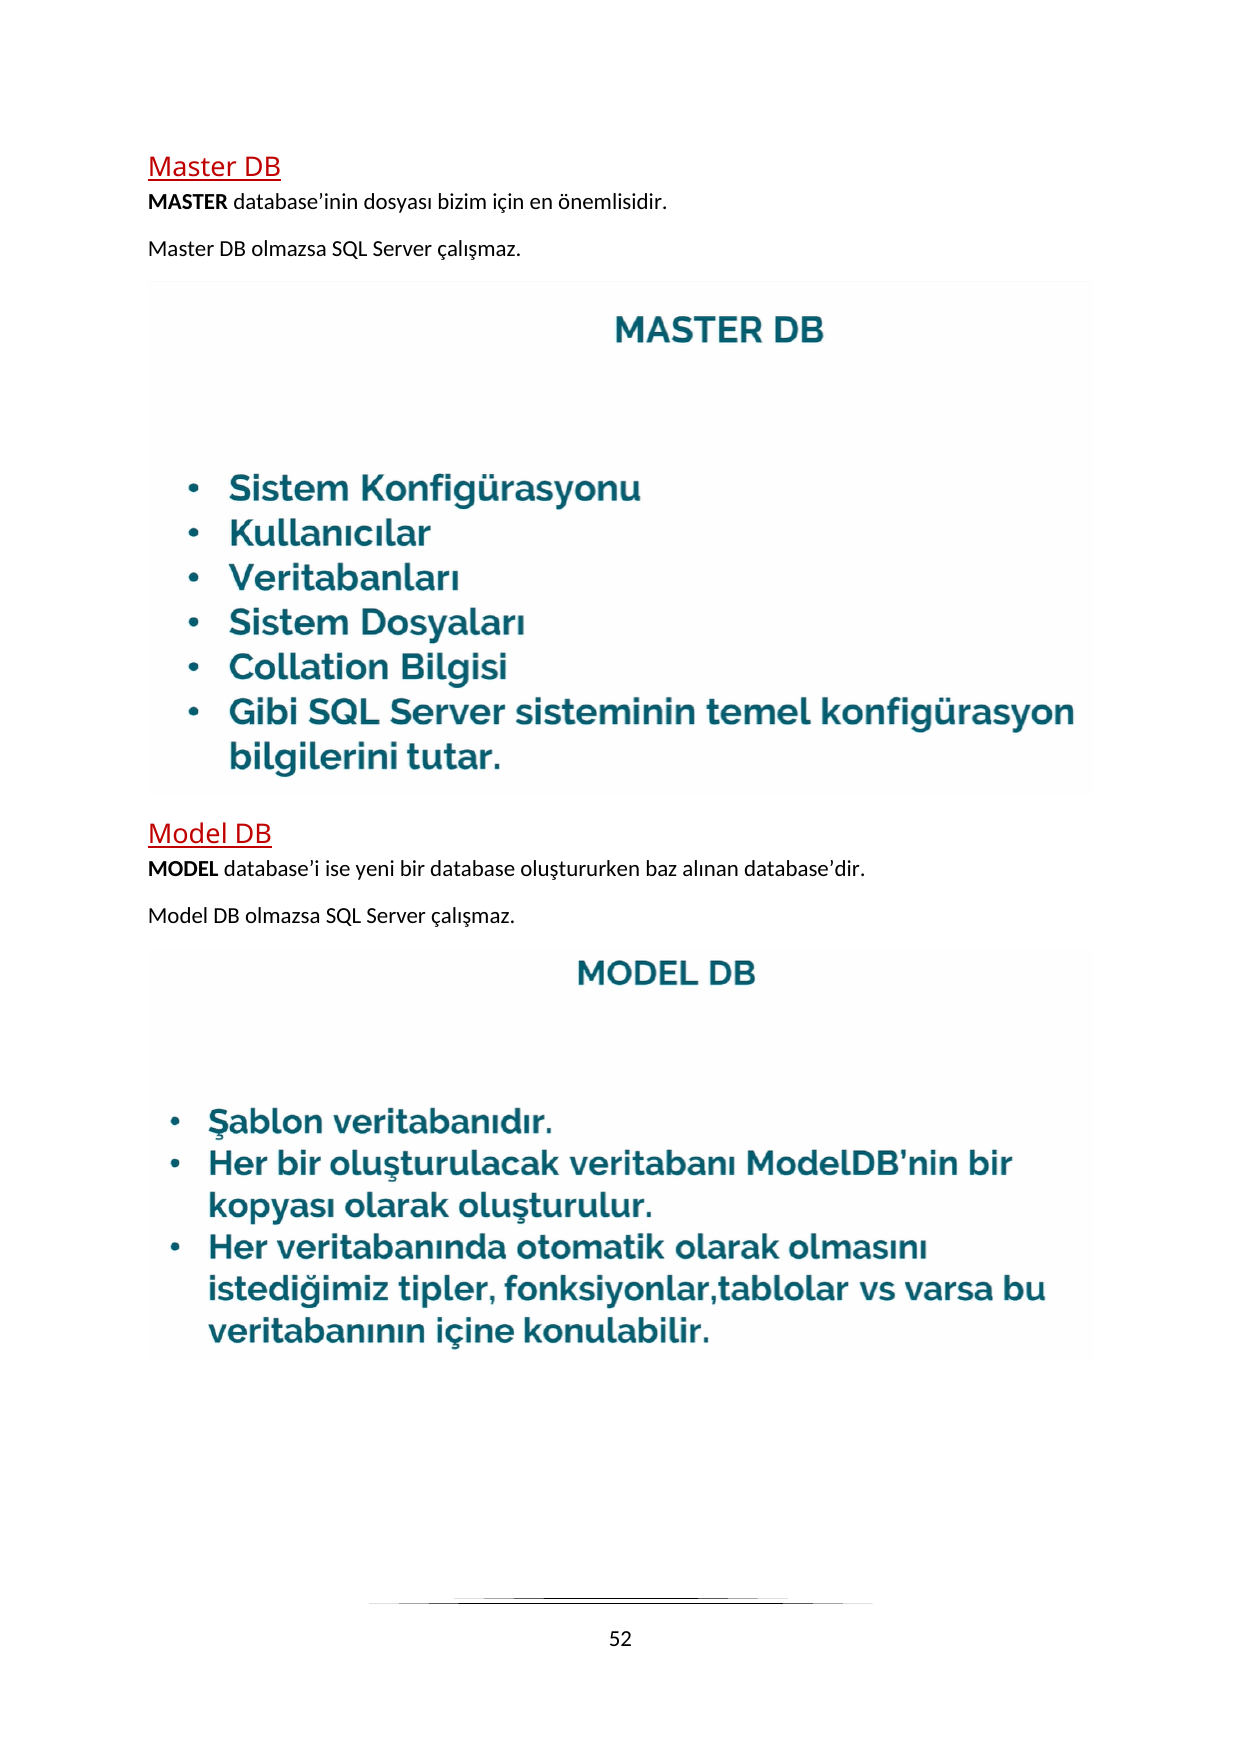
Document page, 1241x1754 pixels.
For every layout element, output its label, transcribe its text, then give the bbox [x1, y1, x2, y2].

text Master DB olmazsa SQL Server çalışmaz. [148, 234, 1093, 262]
text MODEL database’i ise yeni bir database oluştururken baz alınan database’dir. [148, 854, 1093, 882]
subtitle Master DB [148, 148, 1093, 184]
subtitle Model DB [148, 815, 1093, 852]
picture [147, 948, 1093, 1361]
text MASTER database’inin dosyası bizim için en önemlisidir. [148, 187, 1093, 215]
text Model DB olmazsa SQL Server çalışmaz. [148, 901, 1093, 929]
picture [147, 281, 1093, 796]
